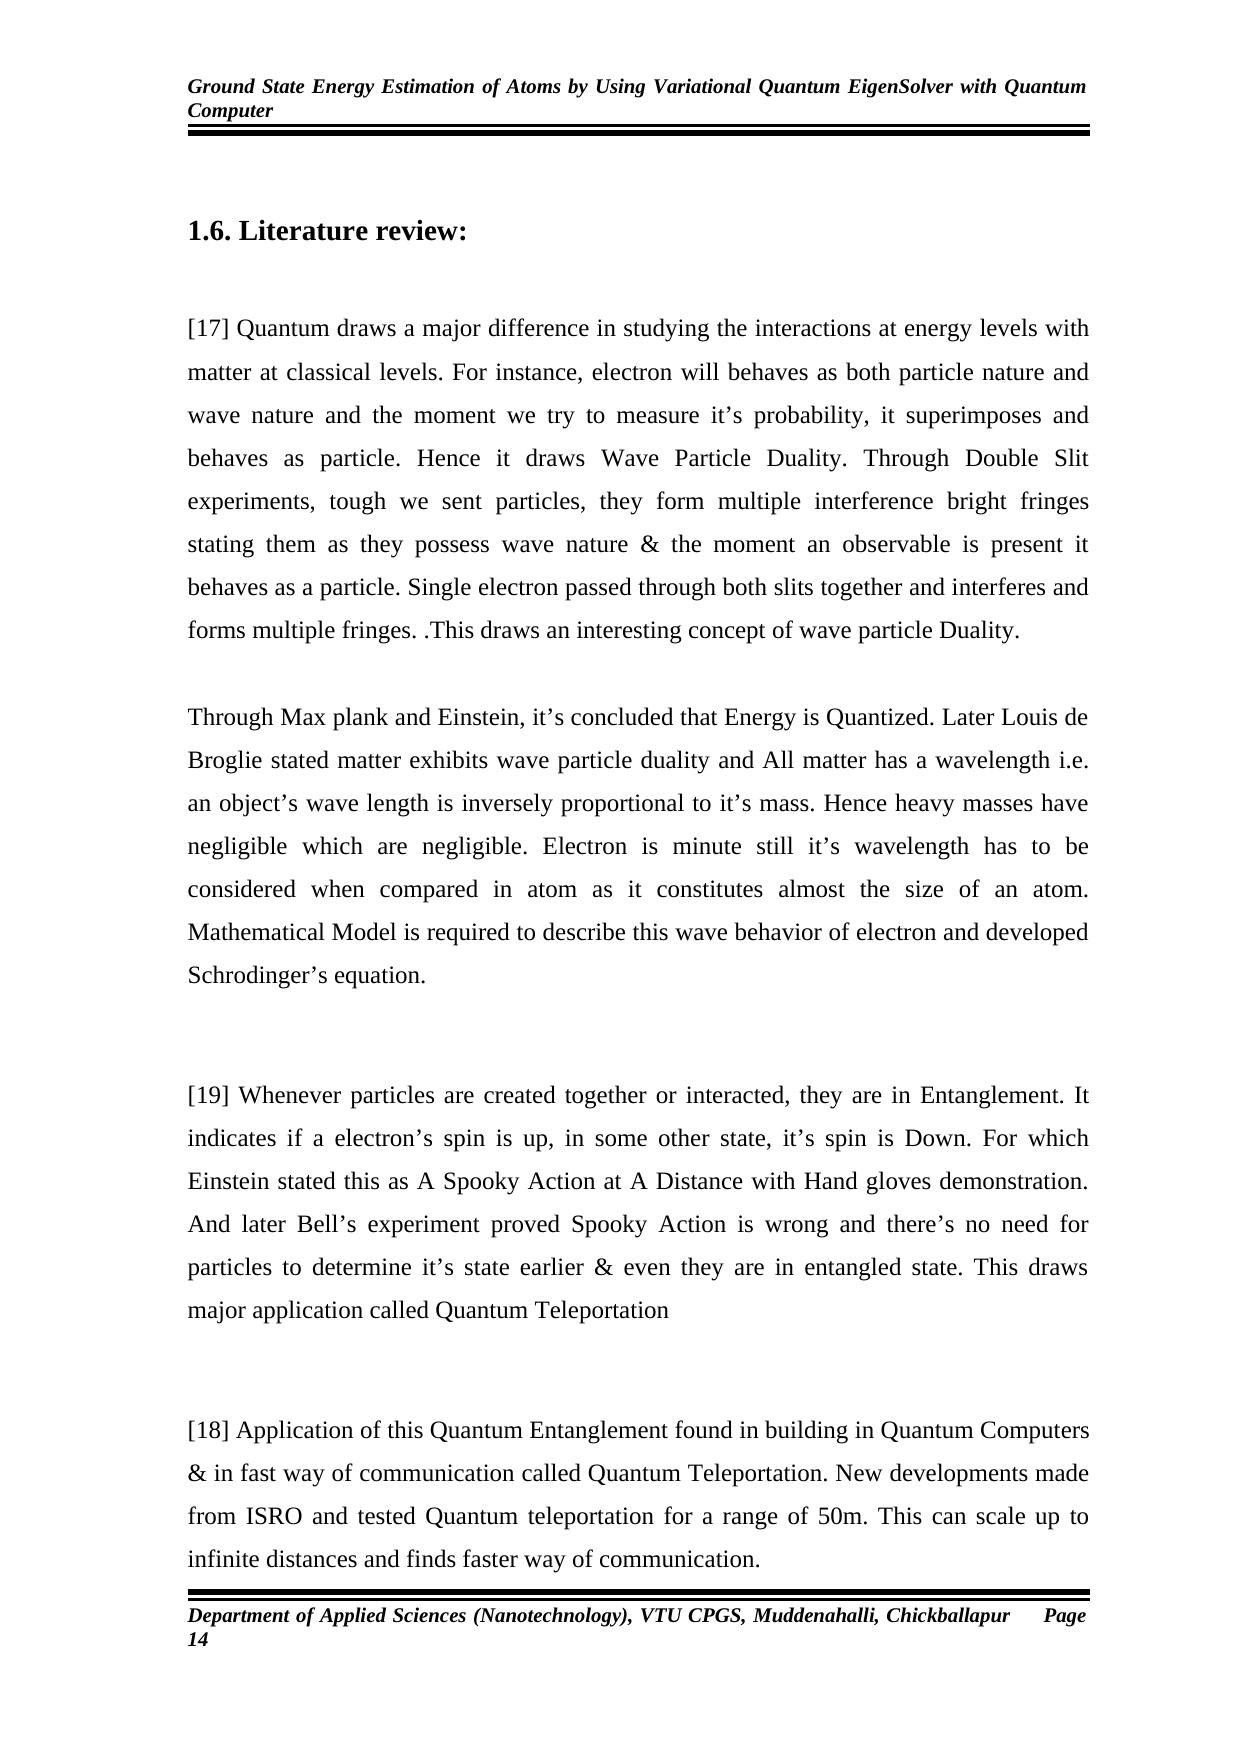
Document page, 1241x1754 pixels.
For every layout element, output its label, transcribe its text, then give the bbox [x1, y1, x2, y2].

text [17] Quantum draws a major difference in studying the interactions at energy levels with matter at classical levels. For instance, electron will behaves as both particle nature and wave nature and the moment we try to measure it’s probability, it superimposes and behaves as particle. Hence it draws Wave Particle Duality. Through Double Slit experiments, tough we sent particles, they form multiple interference bright fringes stating them as they possess wave nature & the moment an observable is present it behaves as a particle. Single electron passed through both slits together and interferes and forms multiple fringes. .This draws an interesting concept of wave particle Duality. [187, 313, 1090, 644]
subtitle 1.6. Literature review: [187, 213, 1090, 246]
text [18] Application of this Quantum Entanglement found in building in Quantum Computers & in fast way of communication called Quantum Teleportation. New developments made from ISRO and tested Quantum teleportation for a range of 50m. This can scale up to infinite distances and finds faster way of communication. [187, 1415, 1090, 1573]
text Through Max plank and Einstein, it’s concluded that Energy is Quantized. Later Louis de Broglie stated matter exhibits wave particle duality and All matter has a wavelength i.e. an object’s wave length is inversely proportional to it’s mass. Hence heavy masses have negligible which are negligible. Electron is minute still it’s wavelength has to be considered when compared in atom as it constitutes almost the size of an atom. Mathematical Model is required to describe this wave behavior of electron and developed Schrodinger’s equation. [187, 702, 1090, 989]
text [19] Whenever particles are created together or interacted, they are in Entanglement. It indicates if a electron’s spin is up, in some other state, it’s spin is Down. For which Einstein stated this as A Spooky Action at A Distance with Hand gloves demonstration. And later Bell’s experiment proved Spooky Action is wrong and there’s no need for particles to determine it’s state earlier & even they are in entangled state. This draws major application called Quantum Teleportation [187, 1080, 1090, 1324]
